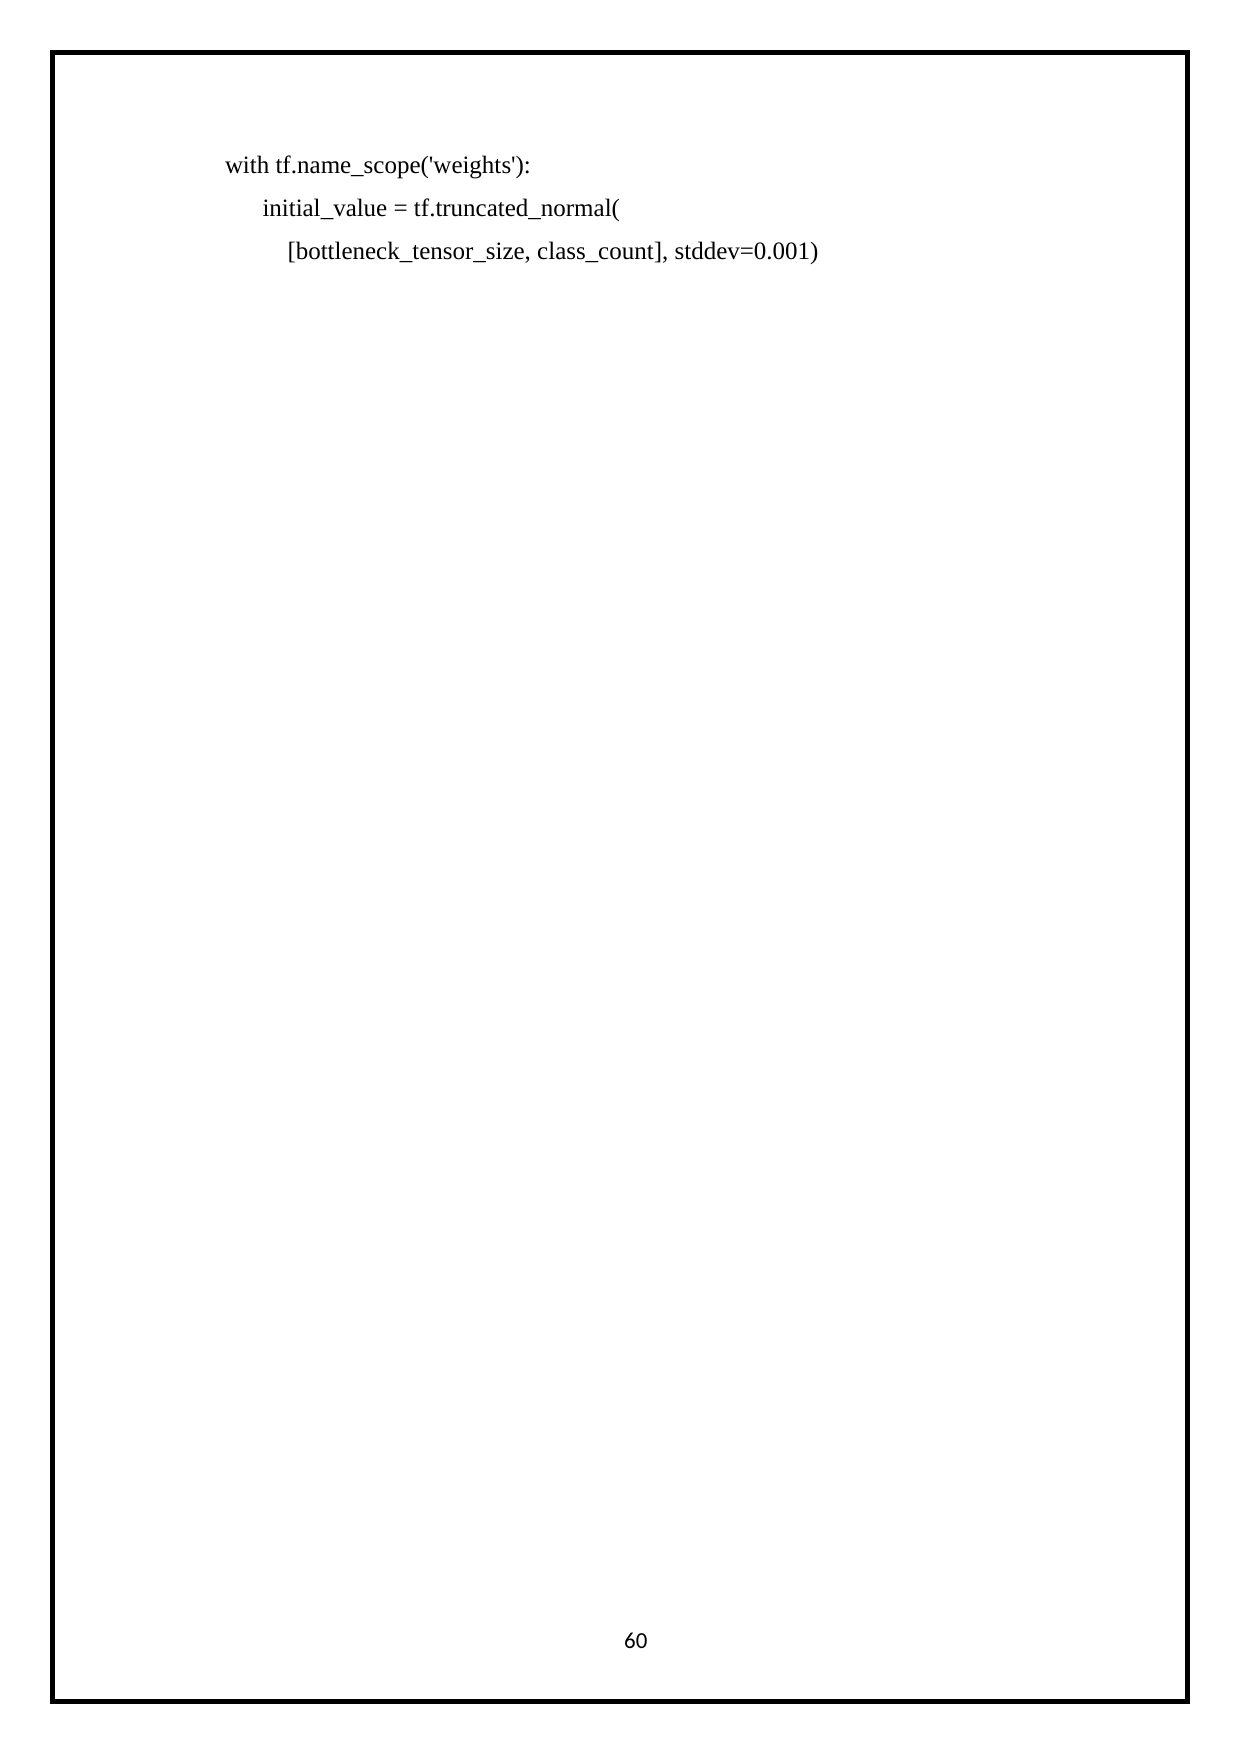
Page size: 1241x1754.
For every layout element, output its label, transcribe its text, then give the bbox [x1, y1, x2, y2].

text with tf.name_scope('weights'): [225, 150, 1087, 179]
text initial_value = tf.truncated_normal( [225, 193, 1087, 222]
text [bottleneck_tensor_size, class_count], stddev=0.001) [225, 236, 1087, 265]
